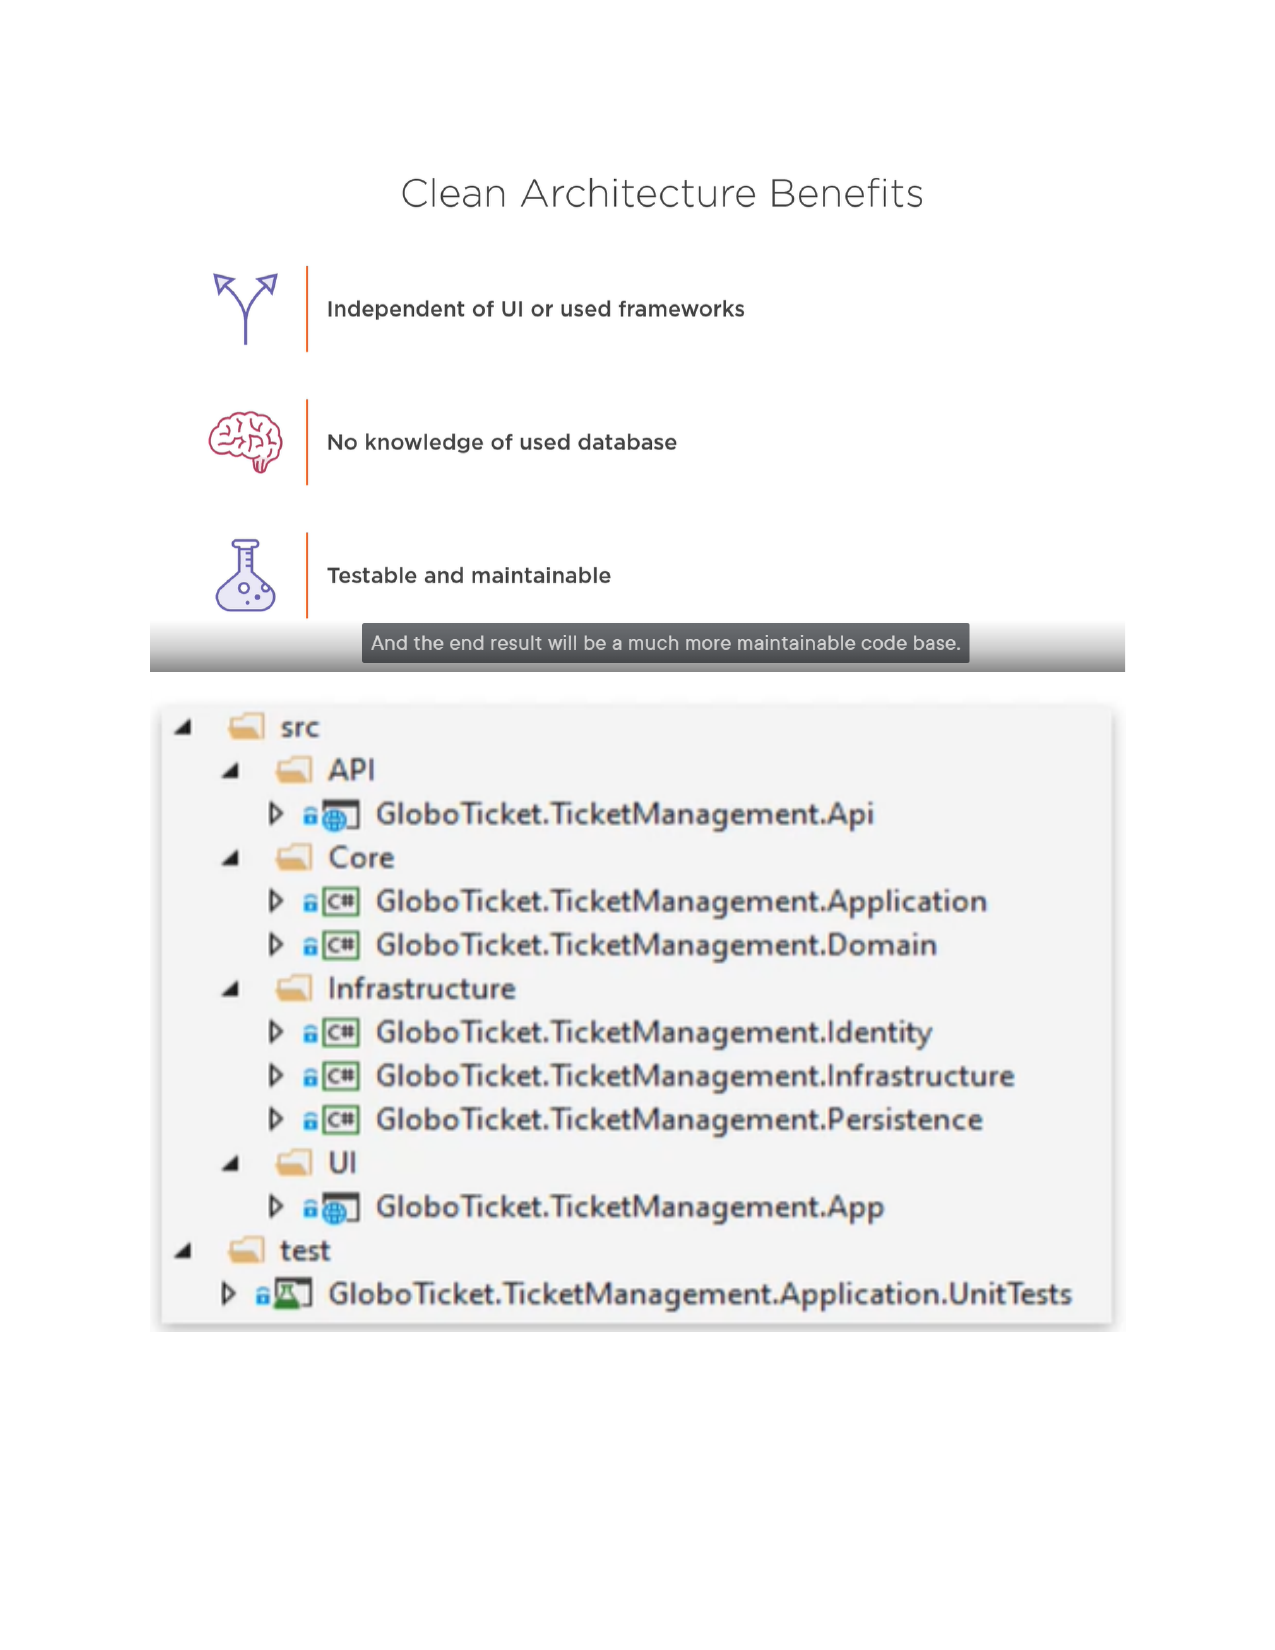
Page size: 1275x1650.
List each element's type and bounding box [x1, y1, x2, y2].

picture [150, 150, 1125, 672]
picture [150, 690, 1126, 1332]
